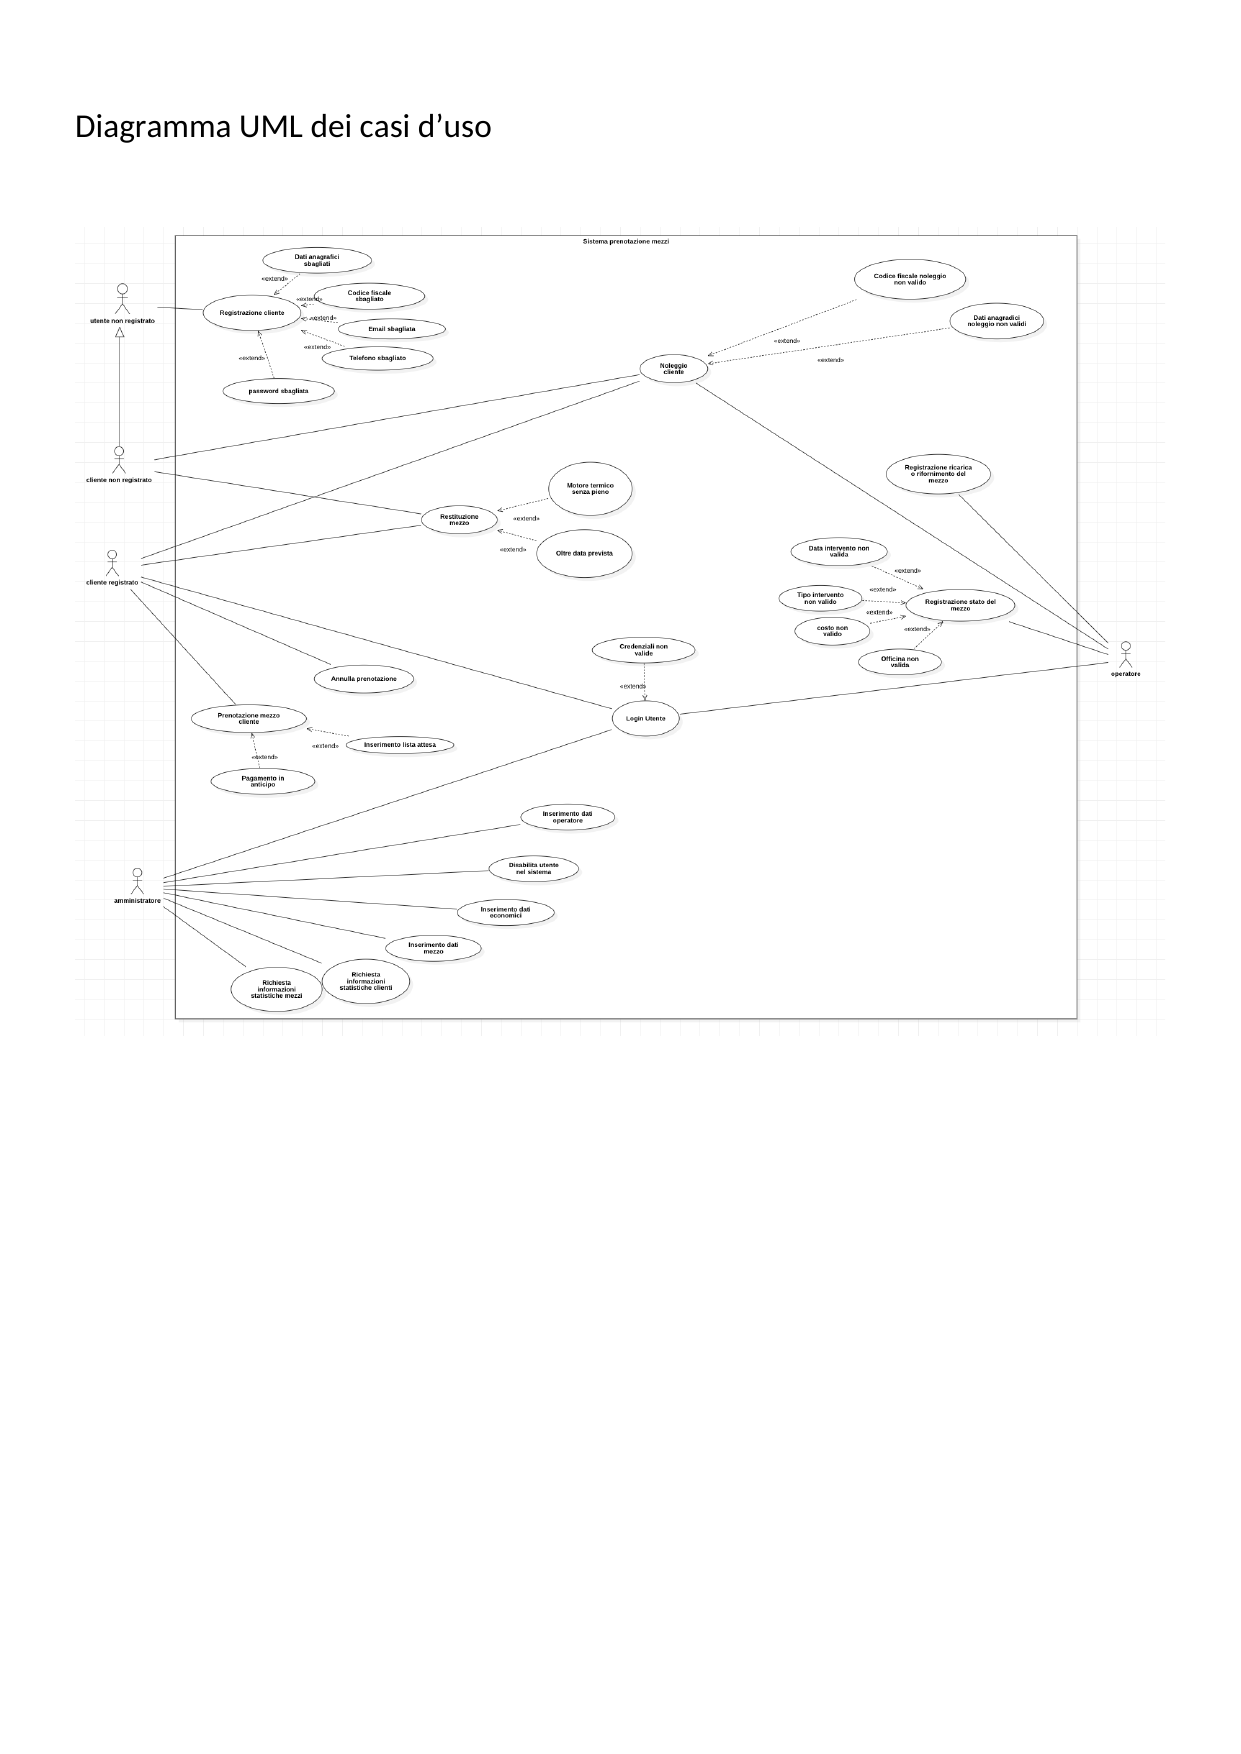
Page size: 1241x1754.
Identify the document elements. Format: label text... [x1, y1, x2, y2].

text Diagramma UML dei casi d’uso [75, 106, 1165, 146]
picture [75, 227, 1166, 1036]
